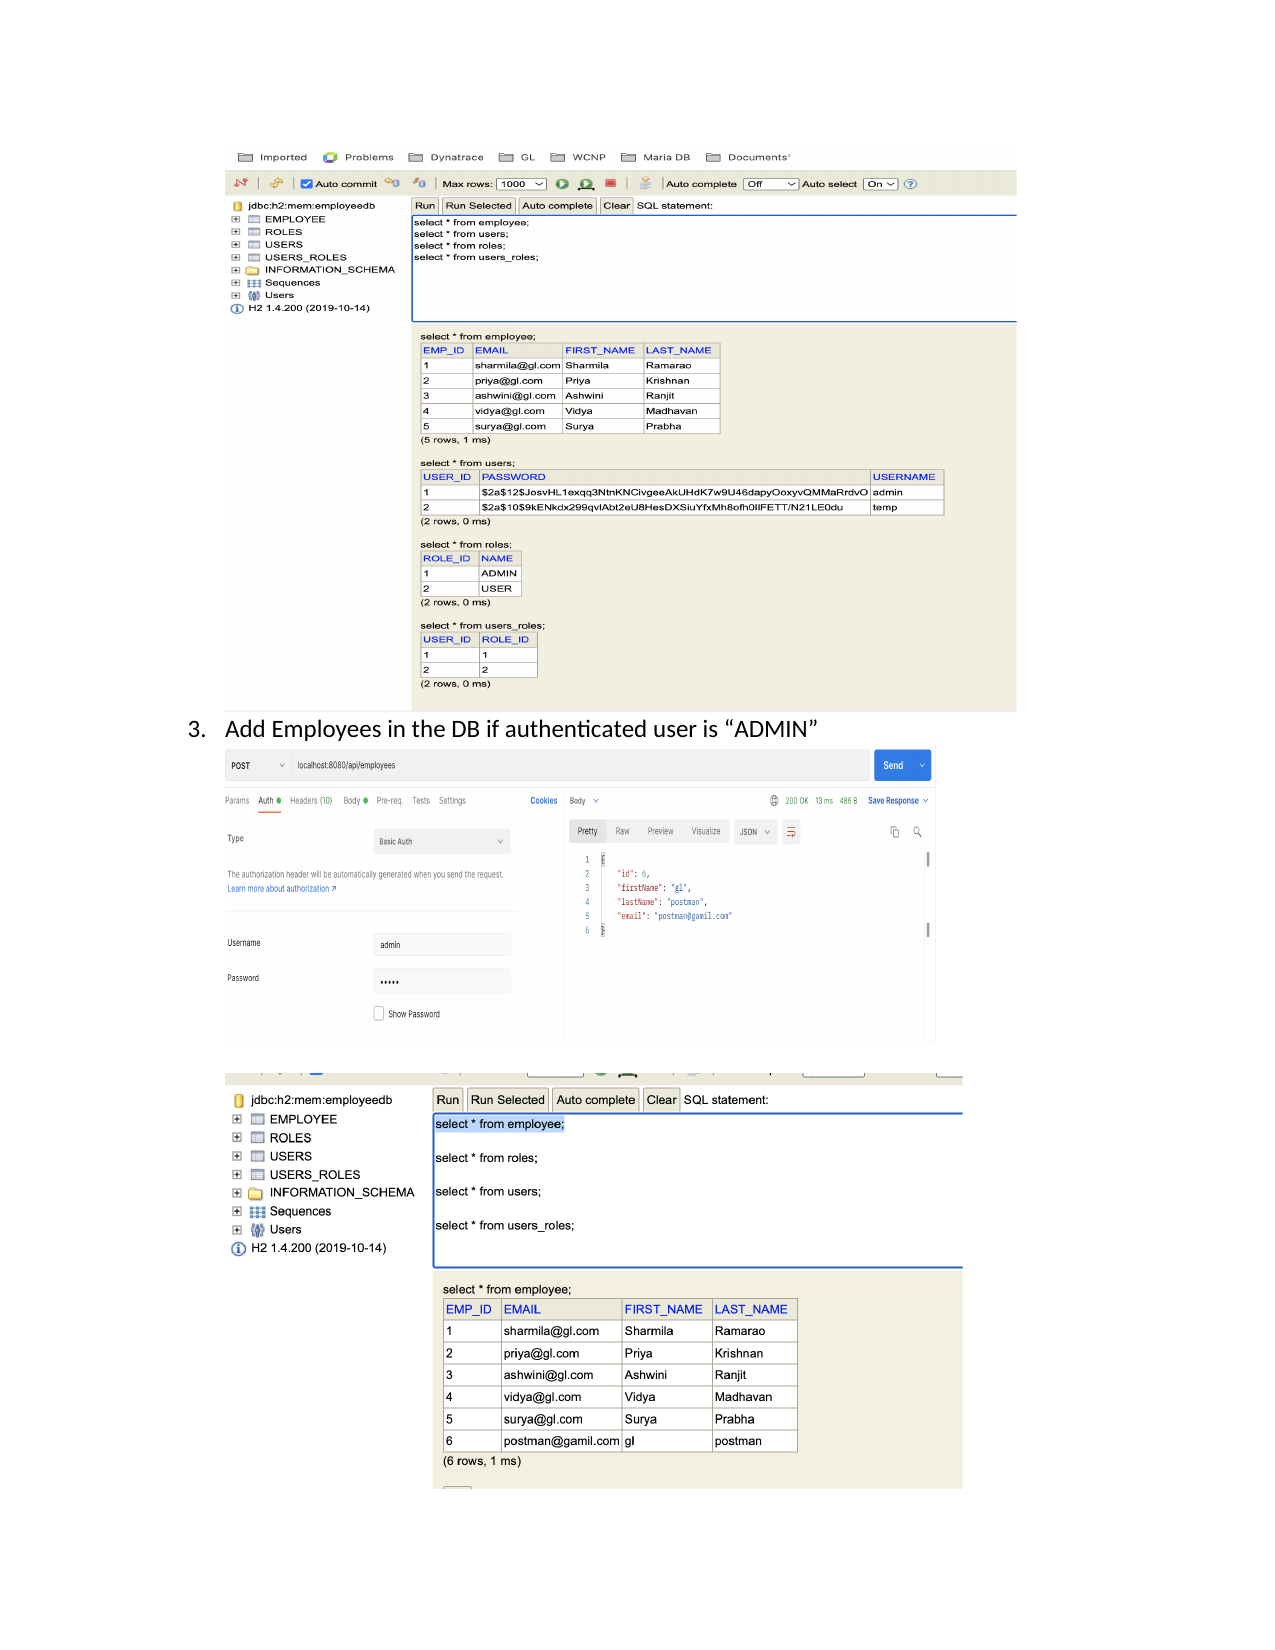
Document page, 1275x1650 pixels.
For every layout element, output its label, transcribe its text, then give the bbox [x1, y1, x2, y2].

picture [225, 150, 1017, 714]
list Add Employees in the DB if authenticated user is “ADMIN” [187, 713, 1125, 744]
picture [225, 744, 938, 1043]
picture [225, 1073, 963, 1489]
